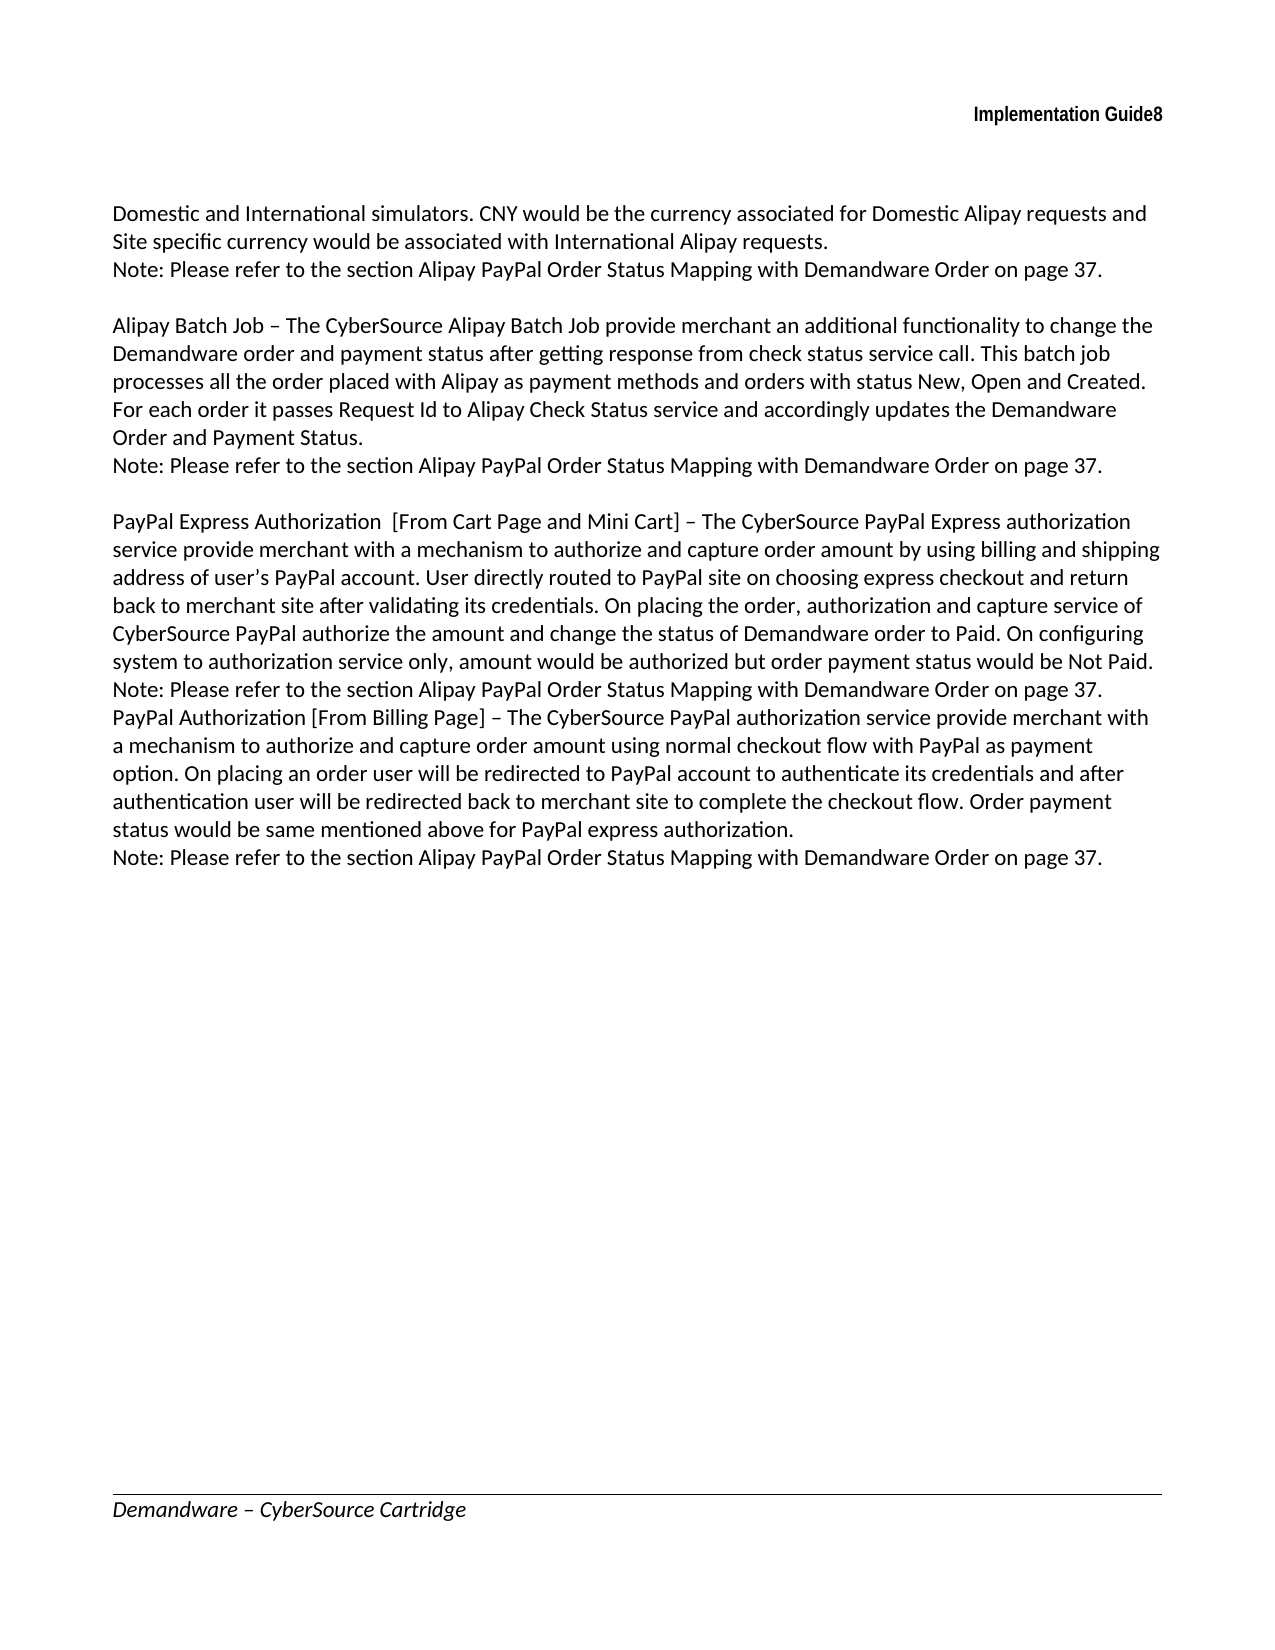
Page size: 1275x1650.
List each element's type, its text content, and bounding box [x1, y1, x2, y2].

text PayPal Express Authorization [From Cart Page and Mini Cart] – The CyberSource PayPal Express authorization service provide merchant with a mechanism to authorize and capture order amount by using billing and shipping address of user’s PayPal account. User directly routed to PayPal site on choosing express checkout and return back to merchant site after validating its credentials. On placing the order, authorization and capture service of CyberSource PayPal authorize the amount and change the status of Demandware order to Paid. On configuring system to authorization service only, amount would be authorized but order payment status would be Not Paid. [112, 507, 1162, 675]
text Note: Please refer to the section Alipay PayPal Order Status Mapping with Demandware Order on page 37. [112, 675, 1162, 703]
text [112, 199, 1162, 255]
text Note: Please refer to the section Alipay PayPal Order Status Mapping with Demandware Order on page 37. [112, 451, 1162, 479]
text Note: Please refer to the section Alipay PayPal Order Status Mapping with Demandware Order on page 37. [112, 843, 1162, 871]
text Note: Please refer to the section Alipay PayPal Order Status Mapping with Demandware Order on page 37. [112, 255, 1162, 283]
text PayPal Authorization [From Billing Page] – The CyberSource PayPal authorization service provide merchant with a mechanism to authorize and capture order amount using normal checkout flow with PayPal as payment option. On placing an order user will be redirected to PayPal account to authenticate its credentials and after authentication user will be redirected back to merchant site to complete the checkout flow. Order payment status would be same mentioned above for PayPal express authorization. [112, 703, 1162, 843]
text Alipay Batch Job – The CyberSource Alipay Batch Job provide merchant an additional functionality to change the Demandware order and payment status after getting response from check status service call. This batch job processes all the order placed with Alipay as payment methods and orders with status New, Open and Created. For each order it passes Request Id to Alipay Check Status service and accordingly updates the Demandware Order and Payment Status. [112, 311, 1162, 451]
